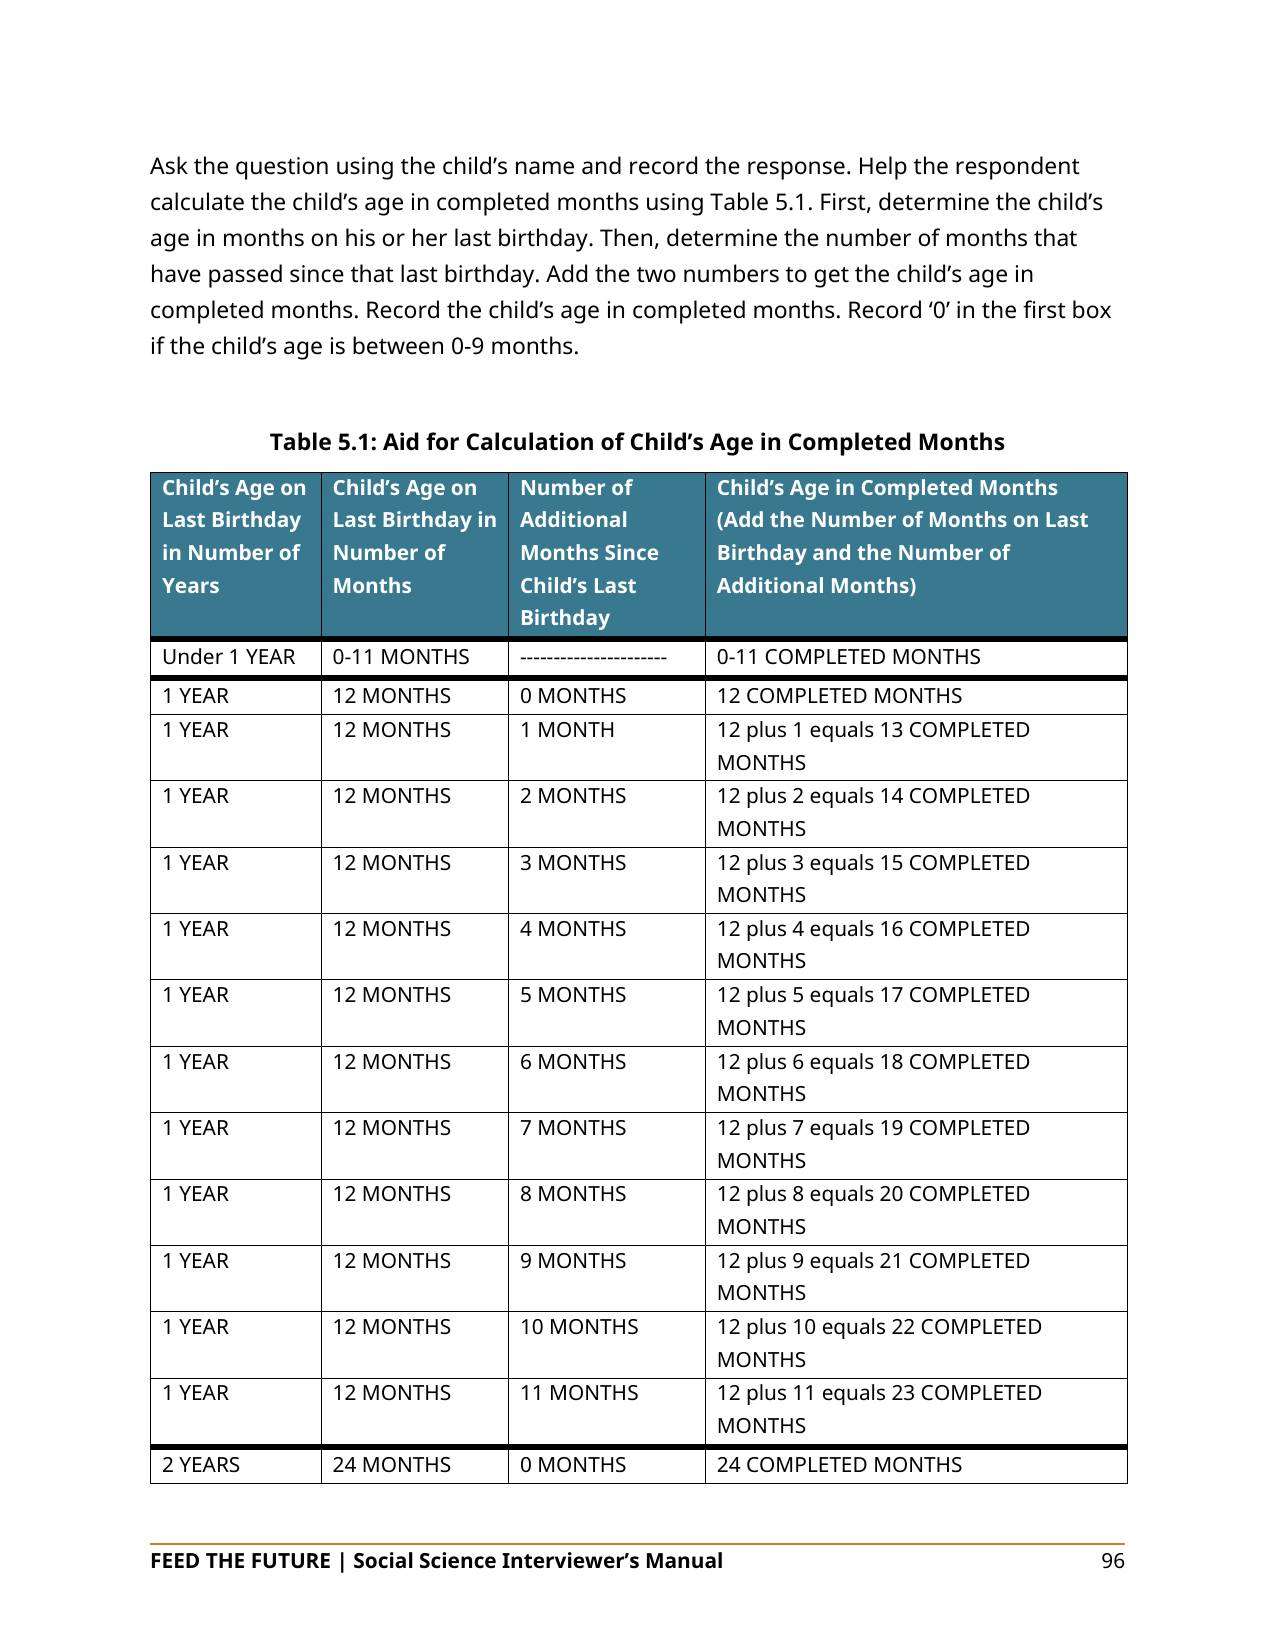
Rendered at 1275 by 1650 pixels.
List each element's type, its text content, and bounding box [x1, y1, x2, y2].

table_cell 24 MONTHS [322, 1450, 508, 1483]
table_cell 5 MONTHS [509, 980, 705, 1046]
table_cell 12 MONTHS [322, 1246, 508, 1311]
table_cell 12 MONTHS [322, 980, 508, 1046]
table_cell 4 MONTHS [509, 914, 705, 979]
table_cell 12 plus 4 equals 16 COMPLETED MONTHS [706, 914, 1127, 979]
table_cell 12 MONTHS [322, 681, 508, 714]
table_cell 1 YEAR [151, 1113, 321, 1178]
table_cell 6 MONTHS [509, 1047, 705, 1112]
table_cell 12 plus 8 equals 20 COMPLETED MONTHS [706, 1180, 1127, 1245]
title Table 5.1: Aid for Calculation of Child’s Age in Completed Months [150, 426, 1125, 457]
table_cell 12 plus 6 equals 18 COMPLETED MONTHS [706, 1047, 1127, 1112]
table_cell 12 plus 10 equals 22 COMPLETED MONTHS [706, 1312, 1127, 1377]
text Ask the question using the child’s name and record the response. Help the respondent calculate the child’s age in completed months using Table 5.1. First, determine the child’s age in months on his or her last birthday. Then, determine the number of months that have passed since that last birthday. Add the two numbers to get the child’s age in completed months. Record the child’s age in completed months. Record ‘0’ in the first box if the child’s age is between 0-9 months. [150, 150, 1125, 361]
table_cell 0-11 COMPLETED MONTHS [706, 642, 1127, 675]
table_cell 1 MONTH [509, 715, 705, 780]
table_cell 12 MONTHS [322, 1047, 508, 1112]
table_cell 1 YEAR [151, 914, 321, 979]
table_cell 1 YEAR [151, 980, 321, 1046]
table_cell 12 plus 3 equals 15 COMPLETED MONTHS [706, 848, 1127, 913]
table_cell 12 plus 11 equals 23 COMPLETED MONTHS [706, 1379, 1127, 1444]
table_cell 0 MONTHS [509, 681, 705, 714]
table_cell 8 MONTHS [509, 1180, 705, 1245]
table_cell 12 plus 2 equals 14 COMPLETED MONTHS [706, 781, 1127, 847]
table_cell 12 MONTHS [322, 914, 508, 979]
table_cell 1 YEAR [151, 848, 321, 913]
table_cell 12 MONTHS [322, 781, 508, 847]
table_cell 0-11 MONTHS [322, 642, 508, 675]
table_cell 2 YEARS [151, 1450, 321, 1483]
table_cell 1 YEAR [151, 781, 321, 847]
table_cell 1 YEAR [151, 1246, 321, 1311]
table_header Child’s Age in Completed Months (Add the Number of Months on Last Birthday and the Number of Additional Months) [706, 473, 1127, 636]
table_cell 12 MONTHS [322, 1180, 508, 1245]
table_cell 12 MONTHS [322, 1312, 508, 1377]
table_cell 12 MONTHS [322, 848, 508, 913]
table_cell 3 MONTHS [509, 848, 705, 913]
table_header Child’s Age on Last Birthday in Number of Years [151, 473, 321, 636]
table_cell 12 plus 5 equals 17 COMPLETED MONTHS [706, 980, 1127, 1046]
table_header Child’s Age on Last Birthday in Number of Months [322, 473, 508, 636]
table_cell 12 COMPLETED MONTHS [706, 681, 1127, 714]
table_cell 1 YEAR [151, 1379, 321, 1444]
table_cell 1 YEAR [151, 1047, 321, 1112]
table_cell 1 YEAR [151, 1180, 321, 1245]
table_cell 0 MONTHS [509, 1450, 705, 1483]
table_cell 12 MONTHS [322, 1379, 508, 1444]
table_header Number of Additional Months Since Child’s Last Birthday [509, 473, 705, 636]
table_cell 12 plus 9 equals 21 COMPLETED MONTHS [706, 1246, 1127, 1311]
table_cell 1 YEAR [151, 715, 321, 780]
table_cell 12 MONTHS [322, 1113, 508, 1178]
table_cell 12 plus 7 equals 19 COMPLETED MONTHS [706, 1113, 1127, 1178]
table_cell 9 MONTHS [509, 1246, 705, 1311]
table_cell 24 COMPLETED MONTHS [706, 1450, 1127, 1483]
table_cell 1 YEAR [151, 681, 321, 714]
table_cell 12 MONTHS [322, 715, 508, 780]
table_cell 7 MONTHS [509, 1113, 705, 1178]
table_cell 12 plus 1 equals 13 COMPLETED MONTHS [706, 715, 1127, 780]
table_cell 10 MONTHS [509, 1312, 705, 1377]
table_cell ---------------------- [509, 642, 705, 675]
table_cell 1 YEAR [151, 1312, 321, 1377]
table_cell Under 1 YEAR [151, 642, 321, 675]
table_cell 2 MONTHS [509, 781, 705, 847]
table_cell 11 MONTHS [509, 1379, 705, 1444]
